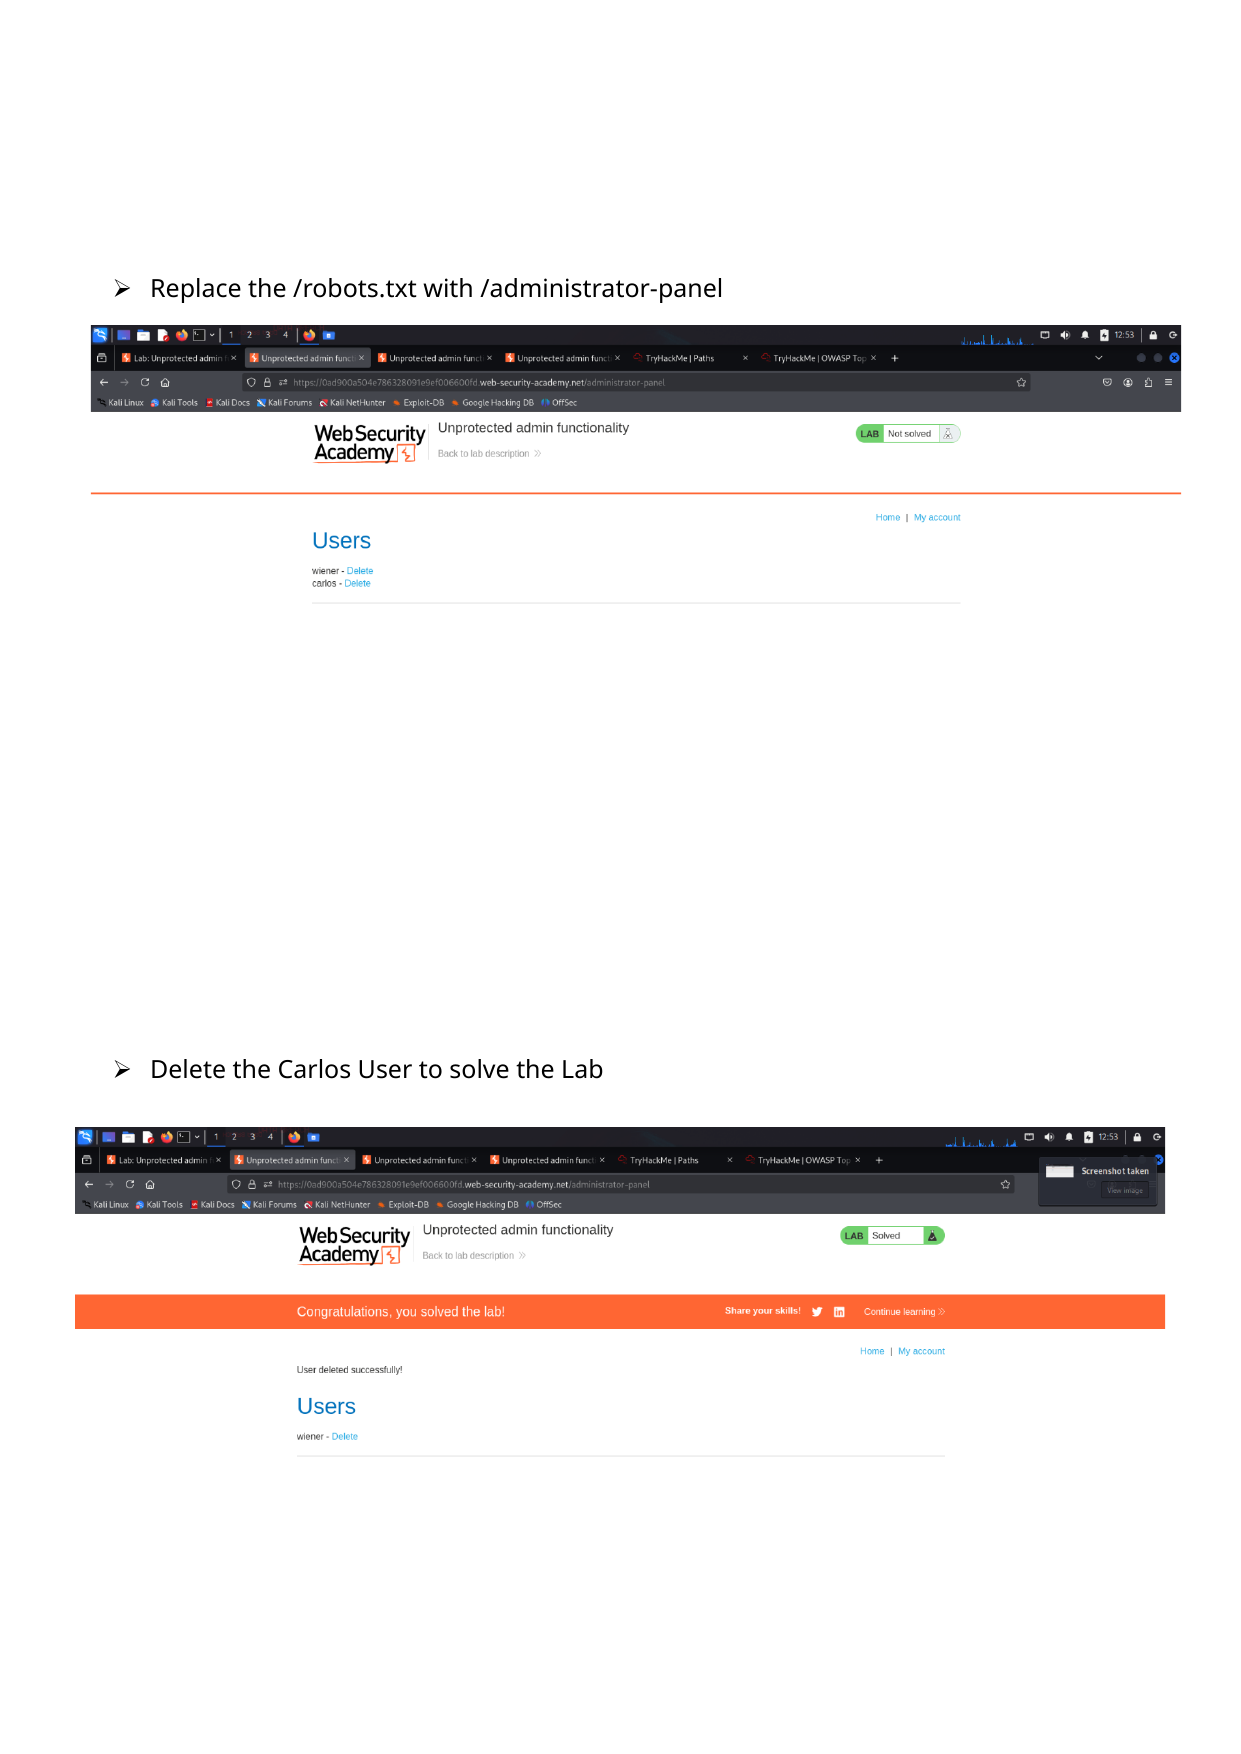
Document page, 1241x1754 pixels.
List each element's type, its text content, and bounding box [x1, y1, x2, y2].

list Delete the Carlos User to solve the Lab [112, 1052, 1165, 1086]
picture [75, 1127, 1166, 1660]
picture [90, 325, 1182, 858]
list Replace the /robots.txt with /administrator-panel [112, 271, 1165, 305]
